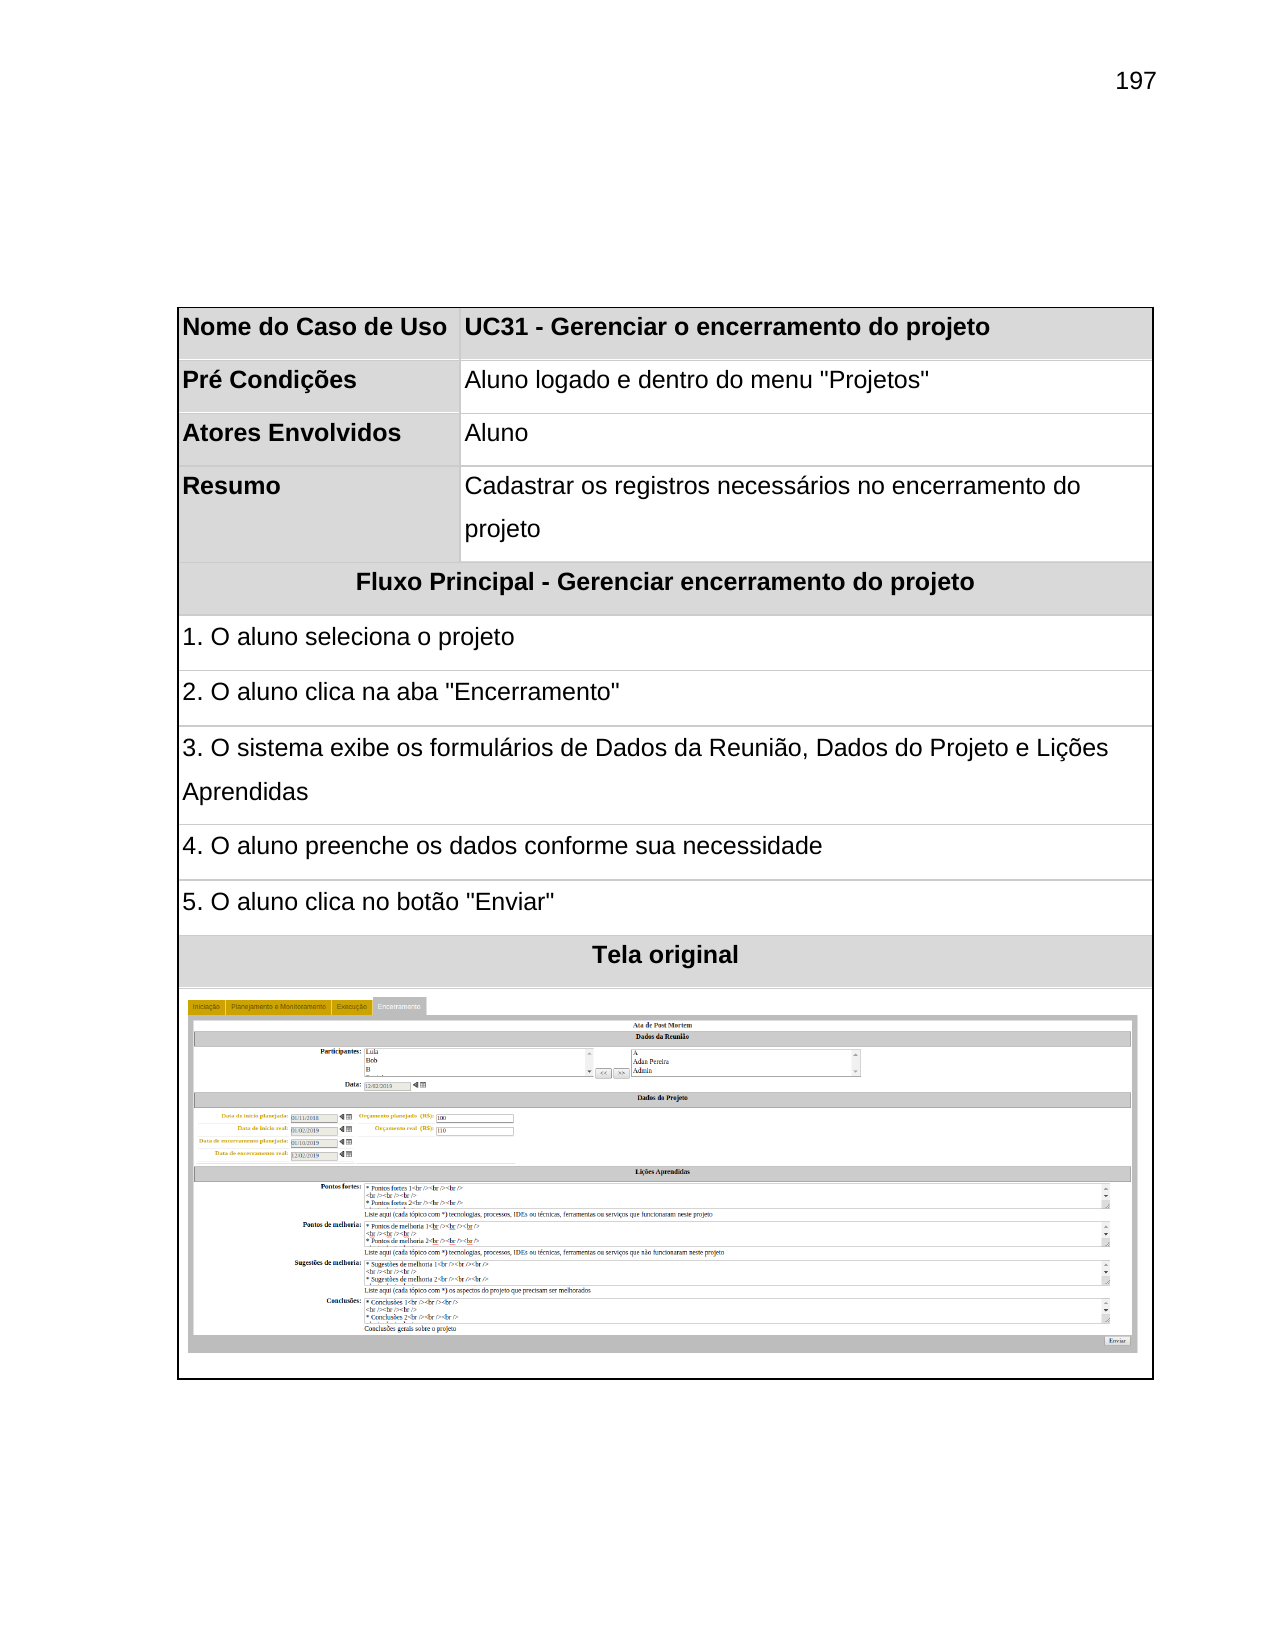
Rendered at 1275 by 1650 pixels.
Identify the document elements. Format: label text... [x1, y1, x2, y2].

table_cell Tela original [179, 936, 1152, 987]
table_cell Atores Envolvidos [179, 414, 459, 465]
table_header UC31 - Gerenciar o encerramento do projeto [461, 308, 1152, 359]
table_cell 4. O aluno preenche os dados conforme sua necessidade [179, 825, 1152, 879]
table_cell 3. O sistema exibe os formulários de Dados da Reunião, Dados do Projeto e Lições Aprendidas [179, 727, 1152, 824]
table_cell Fluxo Principal - Gerenciar encerramento do projeto [179, 563, 1152, 614]
table_cell [179, 989, 1152, 1378]
table_cell Pré Condições [179, 361, 459, 412]
table_cell 2. O aluno clica na aba "Encerramento" [179, 671, 1152, 725]
table_header Nome do Caso de Uso [179, 308, 459, 359]
table_cell 5. O aluno clica no botão "Enviar" [179, 881, 1152, 934]
table_cell Aluno [461, 414, 1152, 465]
table_cell Resumo [179, 467, 459, 561]
picture [182, 993, 1148, 1360]
table_cell 1. O aluno seleciona o projeto [179, 616, 1152, 670]
table_cell Cadastrar os registros necessários no encerramento do projeto [461, 467, 1152, 561]
table_cell Aluno logado e dentro do menu "Projetos" [461, 361, 1152, 412]
